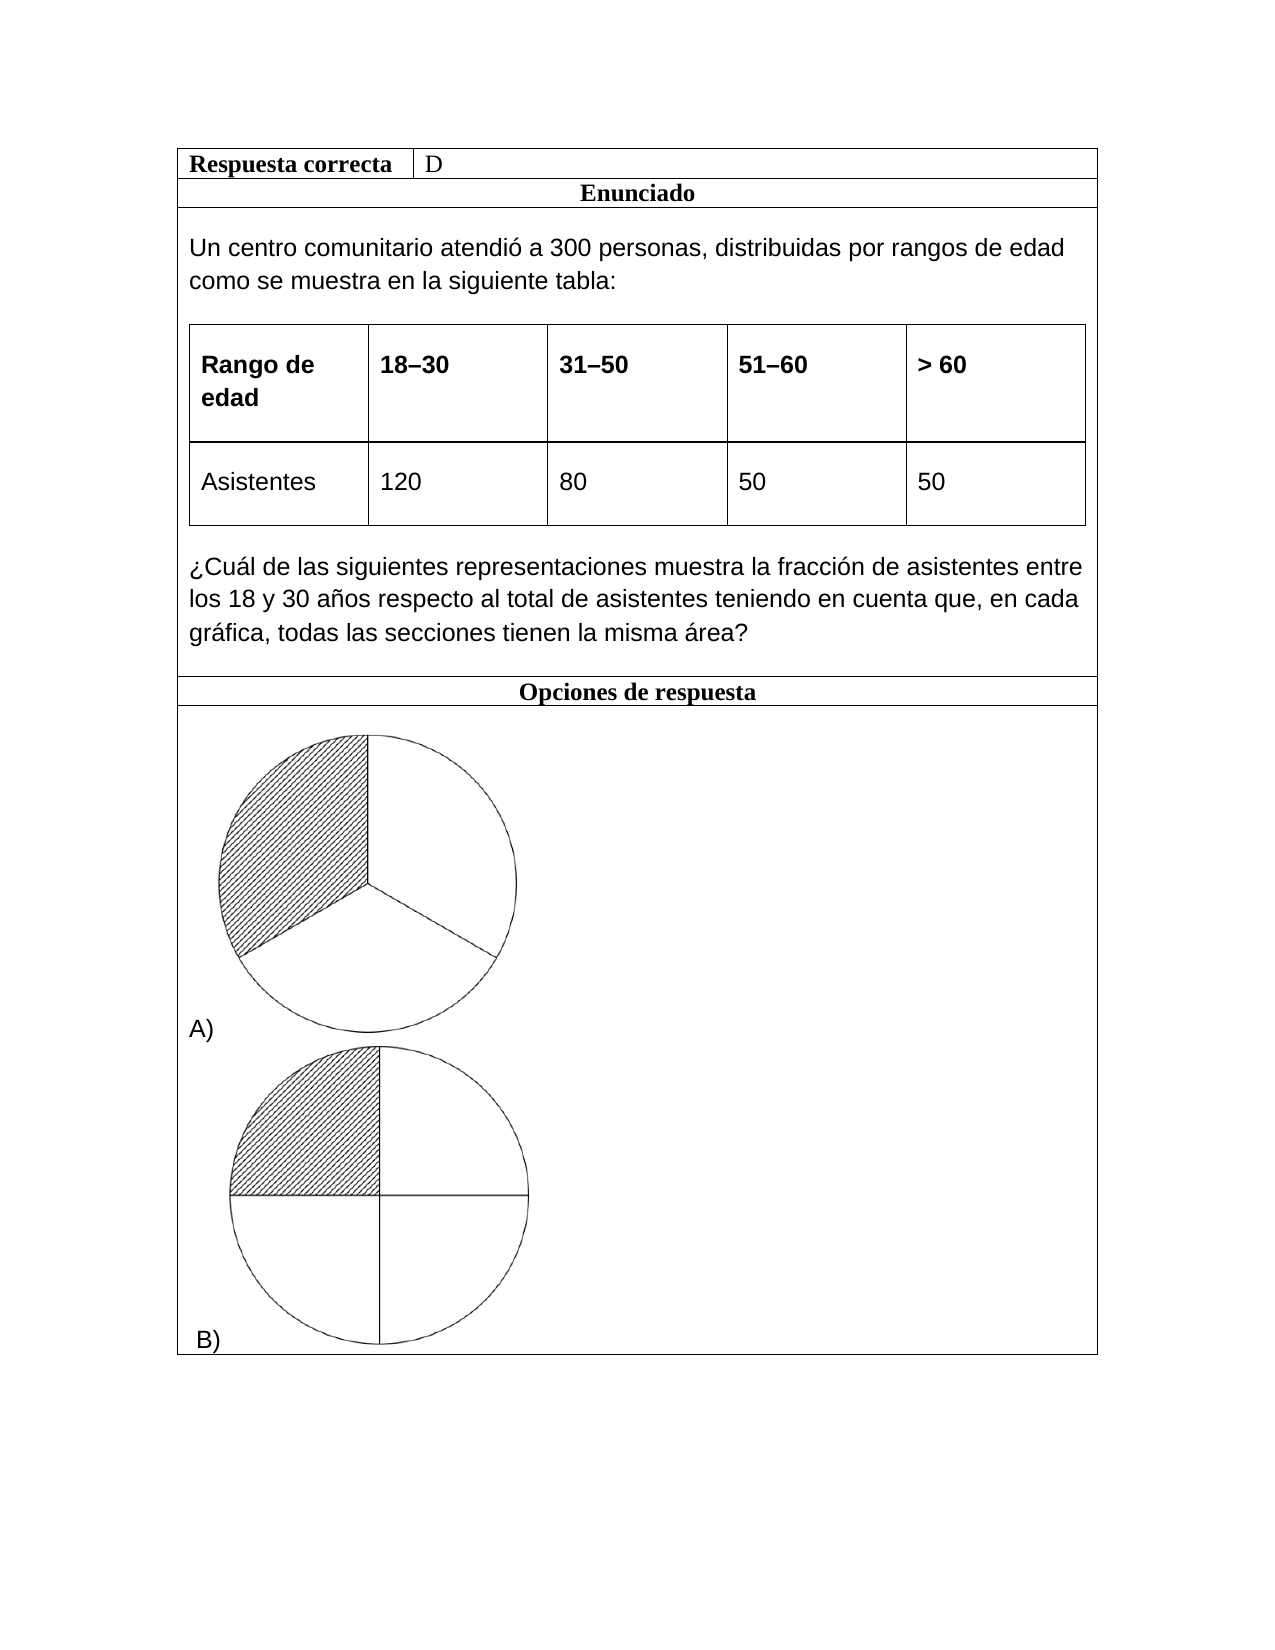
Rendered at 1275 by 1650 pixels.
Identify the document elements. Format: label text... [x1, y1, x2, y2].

table_cell Opciones de respuesta [178, 677, 1097, 705]
table_cell Enunciado [178, 179, 1097, 207]
table_cell A) B) C) D) [178, 706, 1097, 1354]
picture [221, 1046, 536, 1349]
picture [213, 731, 523, 1038]
table_cell Respuesta correcta [178, 149, 413, 177]
table_cell D [414, 149, 1097, 177]
table_cell Un centro comunitario atendió a 300 personas, distribuidas por rangos de edad como se muestra en la siguiente tabla: ¿Cuál de las siguientes representaciones muestra la fracción de asistentes entre los 18 y 30 años respecto al total de asistentes teniendo en cuenta que, en cada gráfica, todas las secciones tienen la misma área? [178, 208, 1097, 676]
